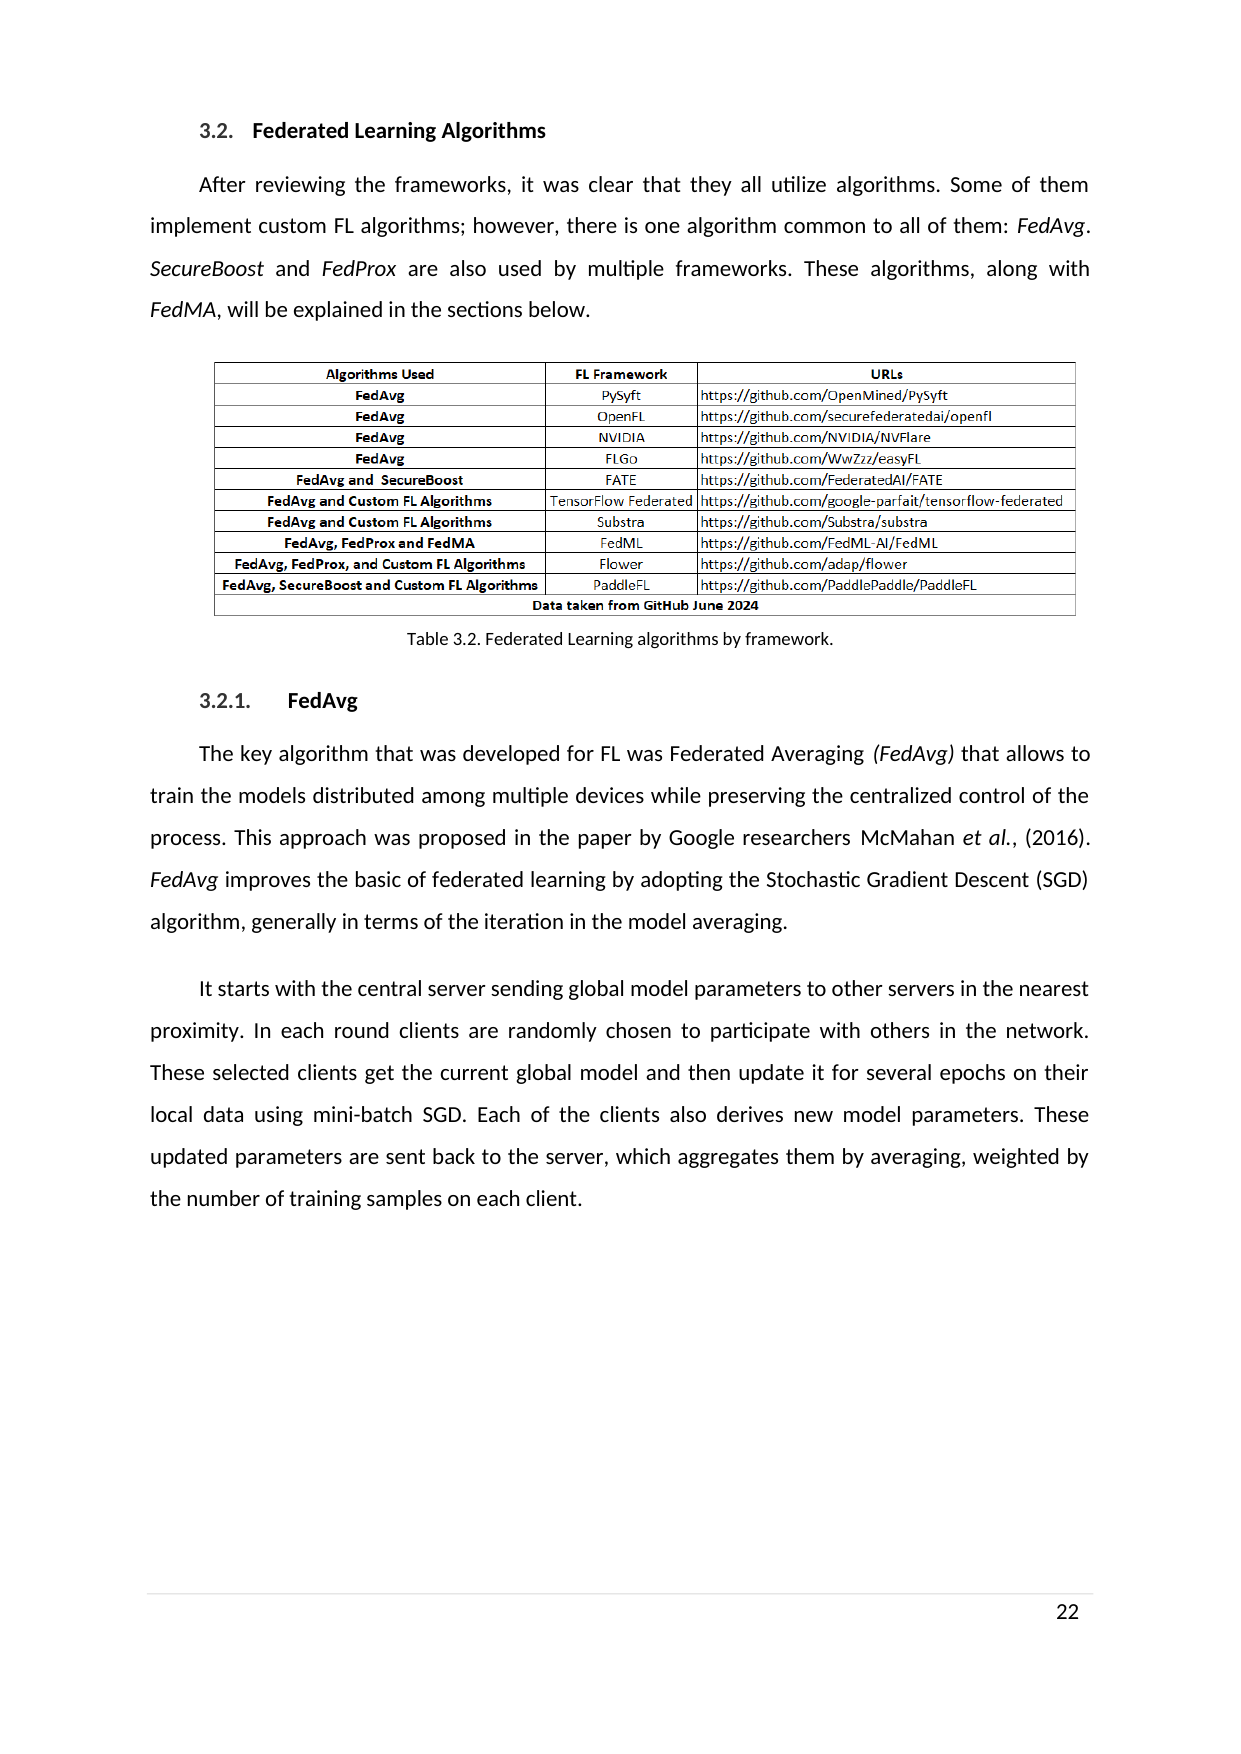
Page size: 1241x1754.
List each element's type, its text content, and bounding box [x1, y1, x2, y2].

text It starts with the central server sending global model parameters to other servers in the nearest proximity. In each round clients are randomly chosen to participate with others in the network. These selected clients get the current global model and then update it for several epochs on their local data using mini-batch SGD. Each of the clients also derives new model parameters. These updated parameters are sent back to the server, which aggregates them by averaging, weighted by the number of training samples on each client. [150, 974, 1091, 1212]
text The key algorithm that was developed for FL was Federated Averaging (FedAvg) that allows to train the models distributed among multiple devices while preserving the centralized control of the process. This approach was proposed in the paper by Google researchers McMahan et al., (2016). FedAvg improves the basic of federated learning by adopting the Stochastic Gradient Descent (SGD) algorithm, generally in terms of the iteration in the model averaging. [150, 739, 1091, 935]
picture [214, 362, 1076, 616]
subtitle Federated Learning Algorithms [199, 117, 1126, 145]
text After reviewing the frameworks, it was clear that they all utilize algorithms. Some of them implement custom FL algorithms; however, there is one algorithm common to all of them: FedAvg. SecureBoost and FedProx are also used by multiple frameworks. These algorithms, along with FedMA, will be explained in the sections below. [150, 170, 1091, 324]
subtitle FedAvg [199, 686, 1126, 714]
